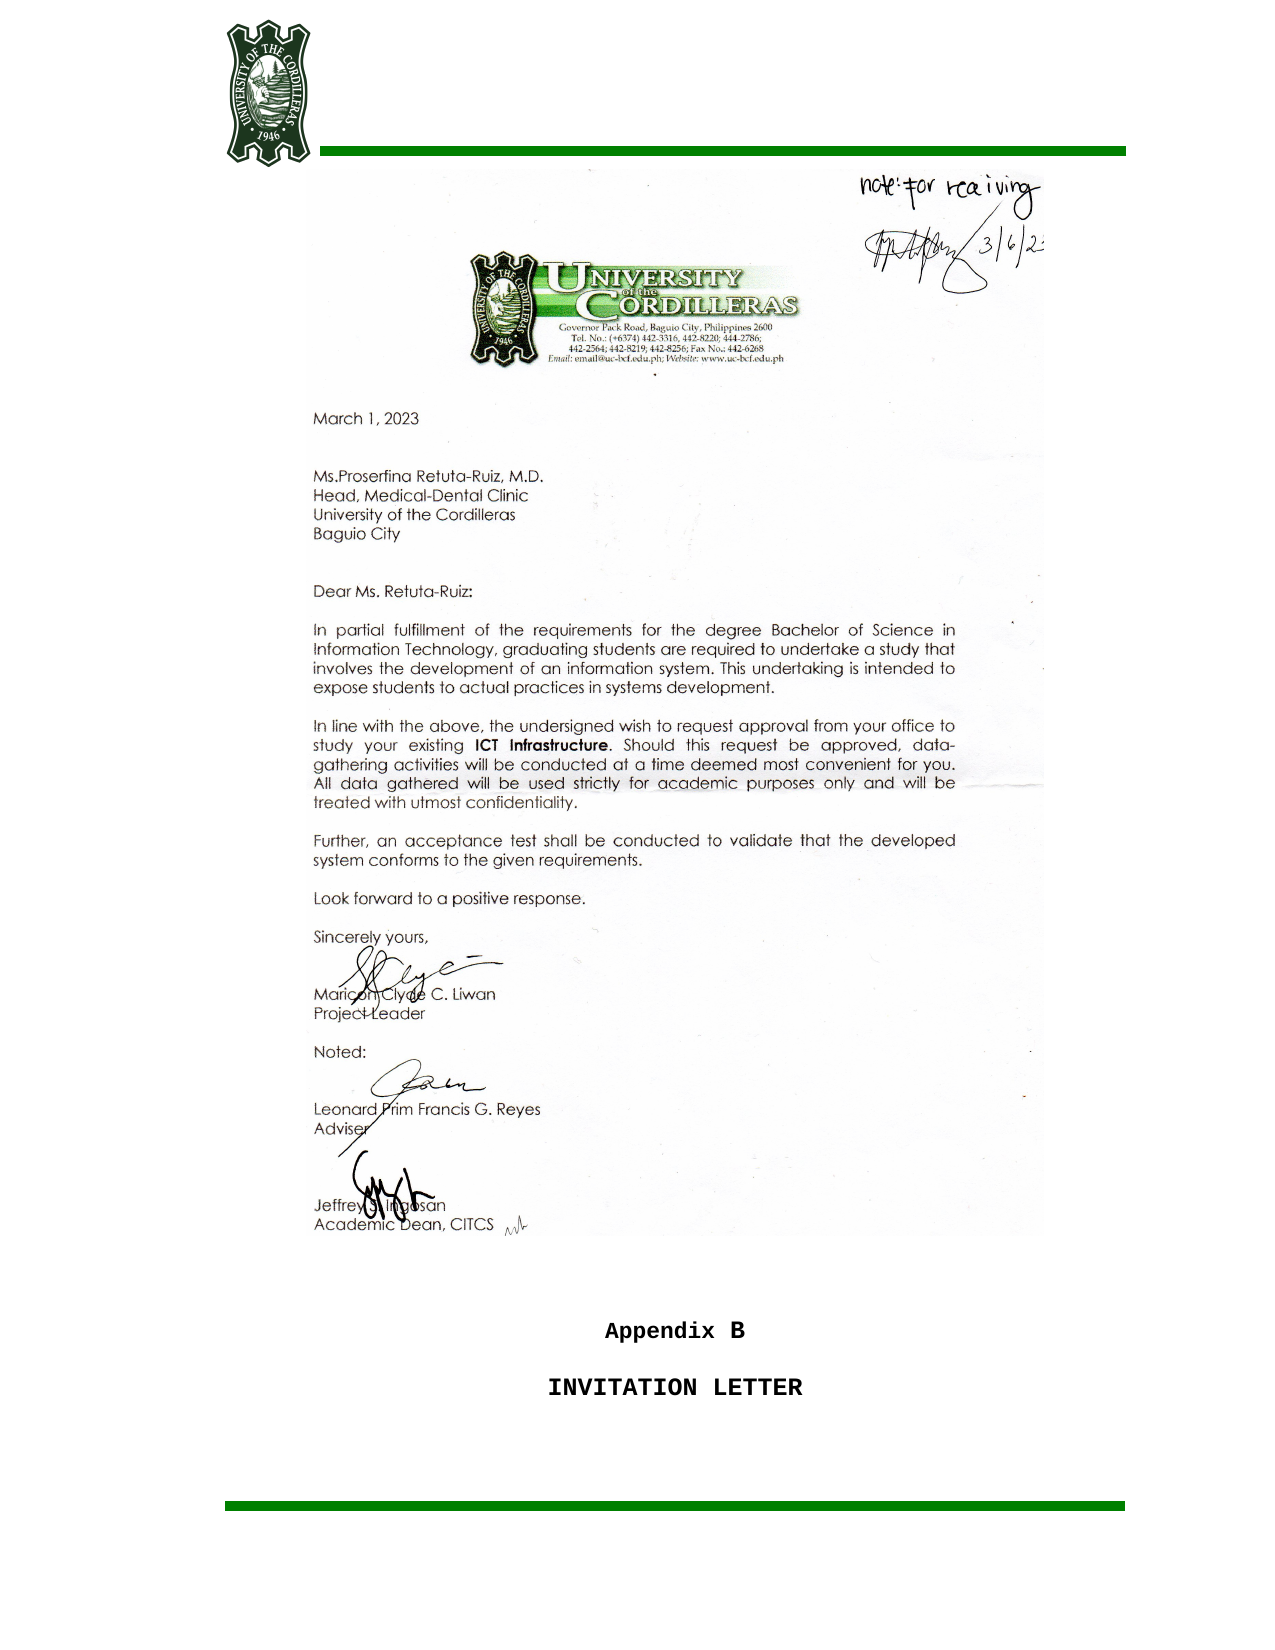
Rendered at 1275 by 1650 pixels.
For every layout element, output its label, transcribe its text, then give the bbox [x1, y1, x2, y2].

picture [225, 19, 1044, 1236]
text INVITATION LETTER [225, 1374, 1125, 1403]
text Appendix B [225, 1318, 1125, 1346]
